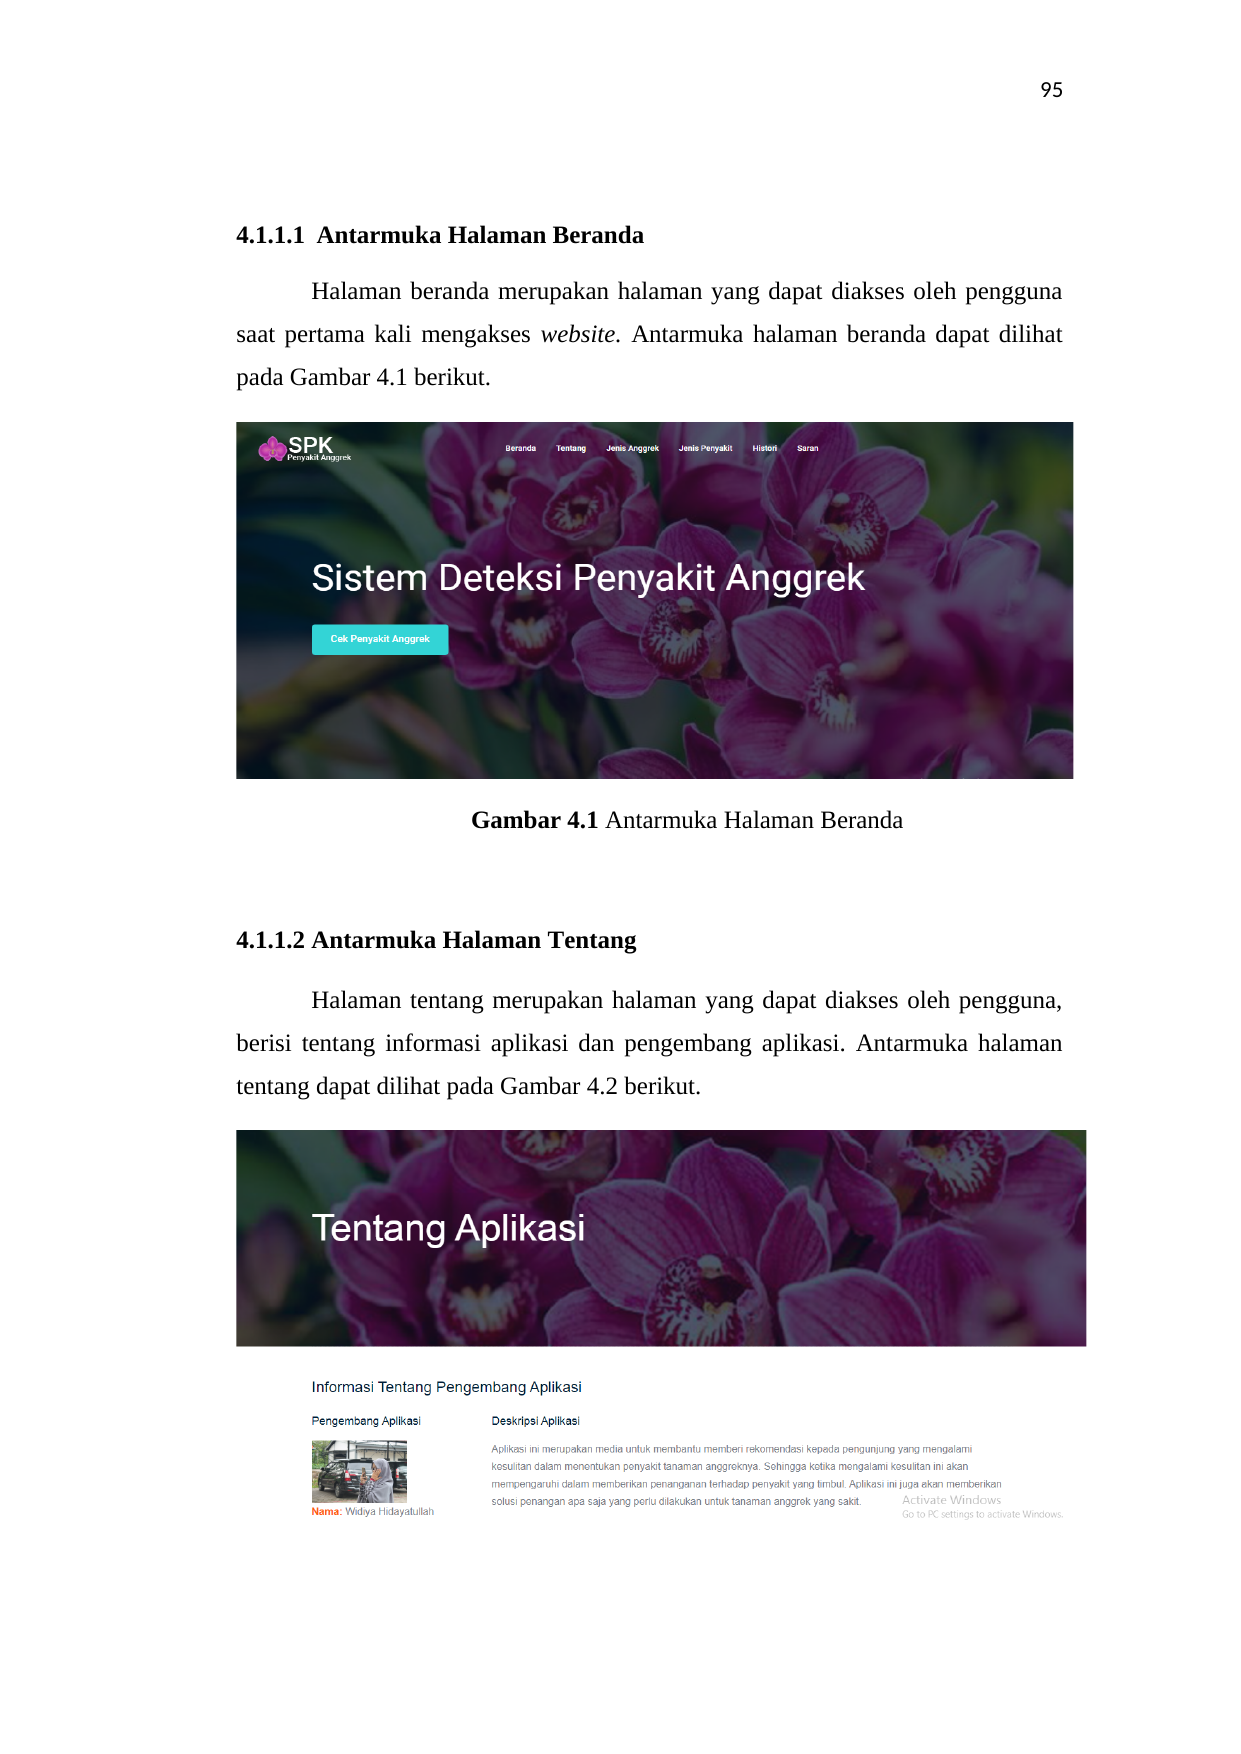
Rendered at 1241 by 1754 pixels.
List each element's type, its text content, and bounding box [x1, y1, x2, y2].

text Halaman beranda merupakan halaman yang dapat diakses oleh pengguna saat pertama kali mengakses website. Antarmuka halaman beranda dapat dilihat pada Gambar 4.1 berikut. [236, 276, 1063, 391]
text Halaman tentang merupakan halaman yang dapat diakses oleh pengguna, berisi tentang informasi aplikasi dan pengembang aplikasi. Antarmuka halaman tentang dapat dilihat pada Gambar 4.2 berikut. [236, 985, 1063, 1100]
list 4.1.1.1 Antarmuka Halaman Beranda [236, 220, 1063, 249]
picture [236, 1130, 1087, 1539]
picture [236, 422, 1074, 779]
text Gambar 4.1 Antarmuka Halaman Beranda [236, 805, 1063, 834]
text 4.1.1.2 Antarmuka Halaman Tentang [236, 925, 1063, 954]
